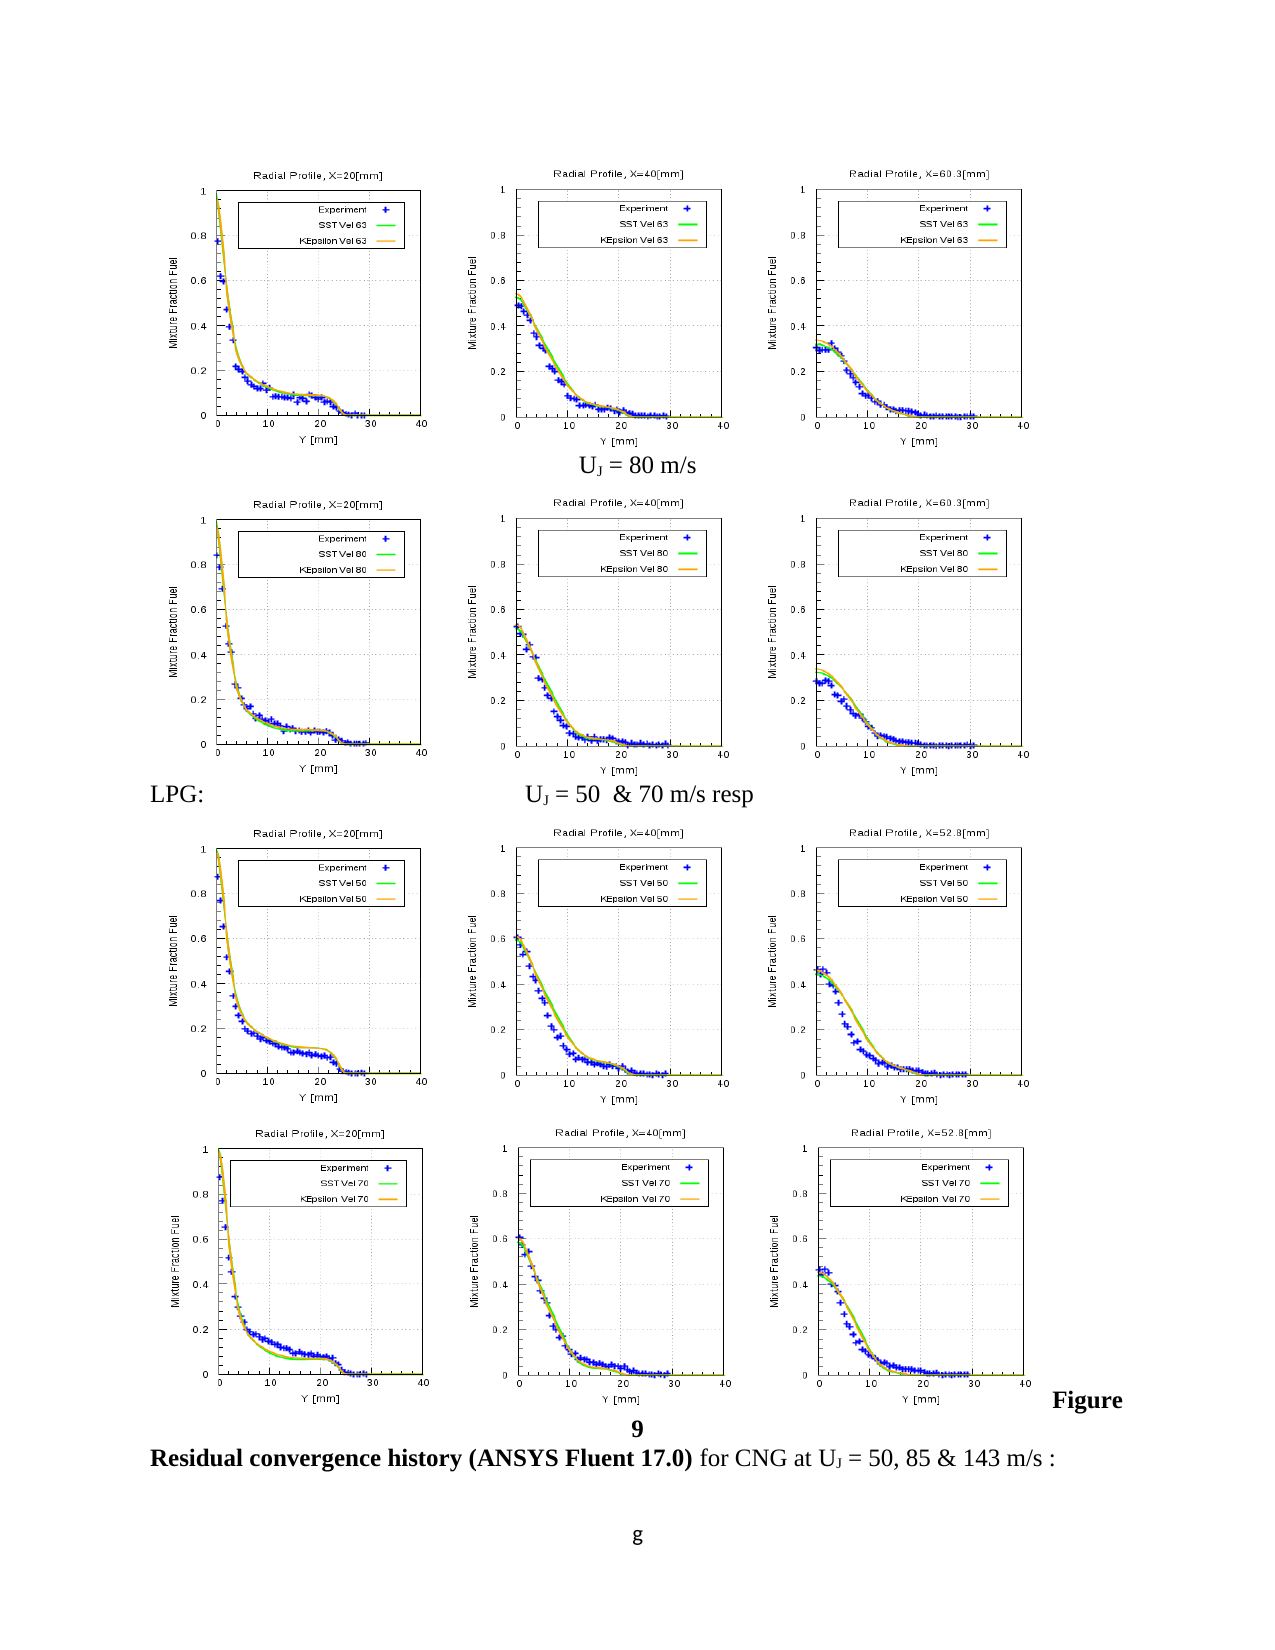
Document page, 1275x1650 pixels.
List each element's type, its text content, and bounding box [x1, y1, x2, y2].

text UJ = 80 m/s [150, 450, 1125, 479]
picture [450, 808, 1053, 1409]
text Residual convergence history (ANSYS Fluent 17.0) for CNG at UJ = 50, 85 & 143 m/s : [150, 1443, 1125, 1472]
picture [154, 1110, 450, 1407]
picture [450, 479, 1050, 780]
picture [152, 152, 448, 449]
picture [152, 810, 448, 1107]
picture [152, 481, 448, 778]
picture [450, 150, 1050, 451]
text LPG: UJ = 50 & 70 m/s resp [150, 779, 1125, 808]
